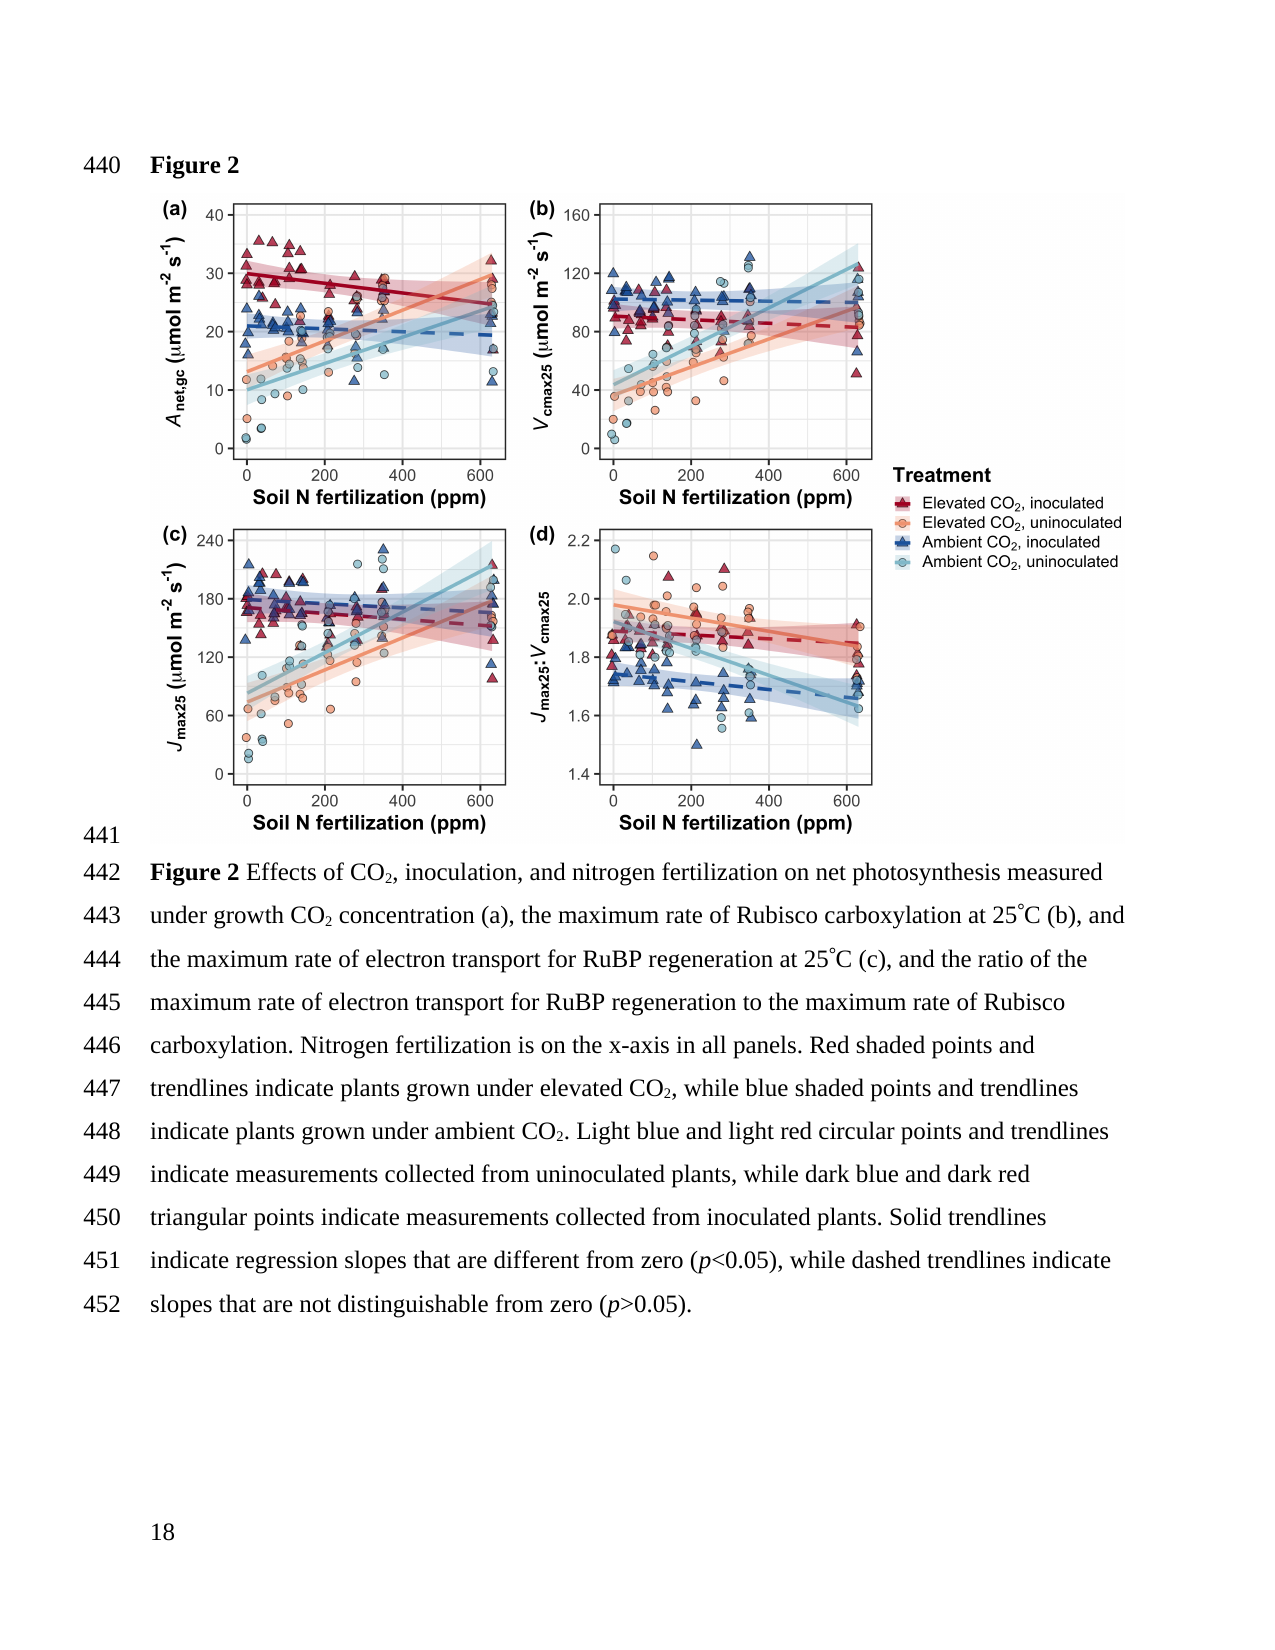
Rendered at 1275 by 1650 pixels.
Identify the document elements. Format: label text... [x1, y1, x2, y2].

text Figure 2 [150, 150, 1125, 179]
text Figure 2 Effects of CO2, inoculation, and nitrogen fertilization on net photosynthesis measured under growth CO2 concentration (a), the maximum rate of Rubisco carboxylation at 25C (b), and the maximum rate of electron transport for RuBP regeneration at 25C (c), and the ratio of the maximum rate of electron transport for RuBP regeneration to the maximum rate of Rubisco carboxylation. Nitrogen fertilization is on the x-axis in all panels. Red shaded points and trendlines indicate plants grown under elevated CO2, while blue shaded points and trendlines indicate plants grown under ambient CO2. Light blue and light red circular points and trendlines indicate measurements collected from uninoculated plants, while dark blue and dark red triangular points indicate measurements collected from inoculated plants. Solid trendlines indicate regression slopes that are different from zero (p<0.05), while dashed trendlines indicate slopes that are not distinguishable from zero (p>0.05). [150, 857, 1125, 1317]
picture [150, 193, 1125, 844]
